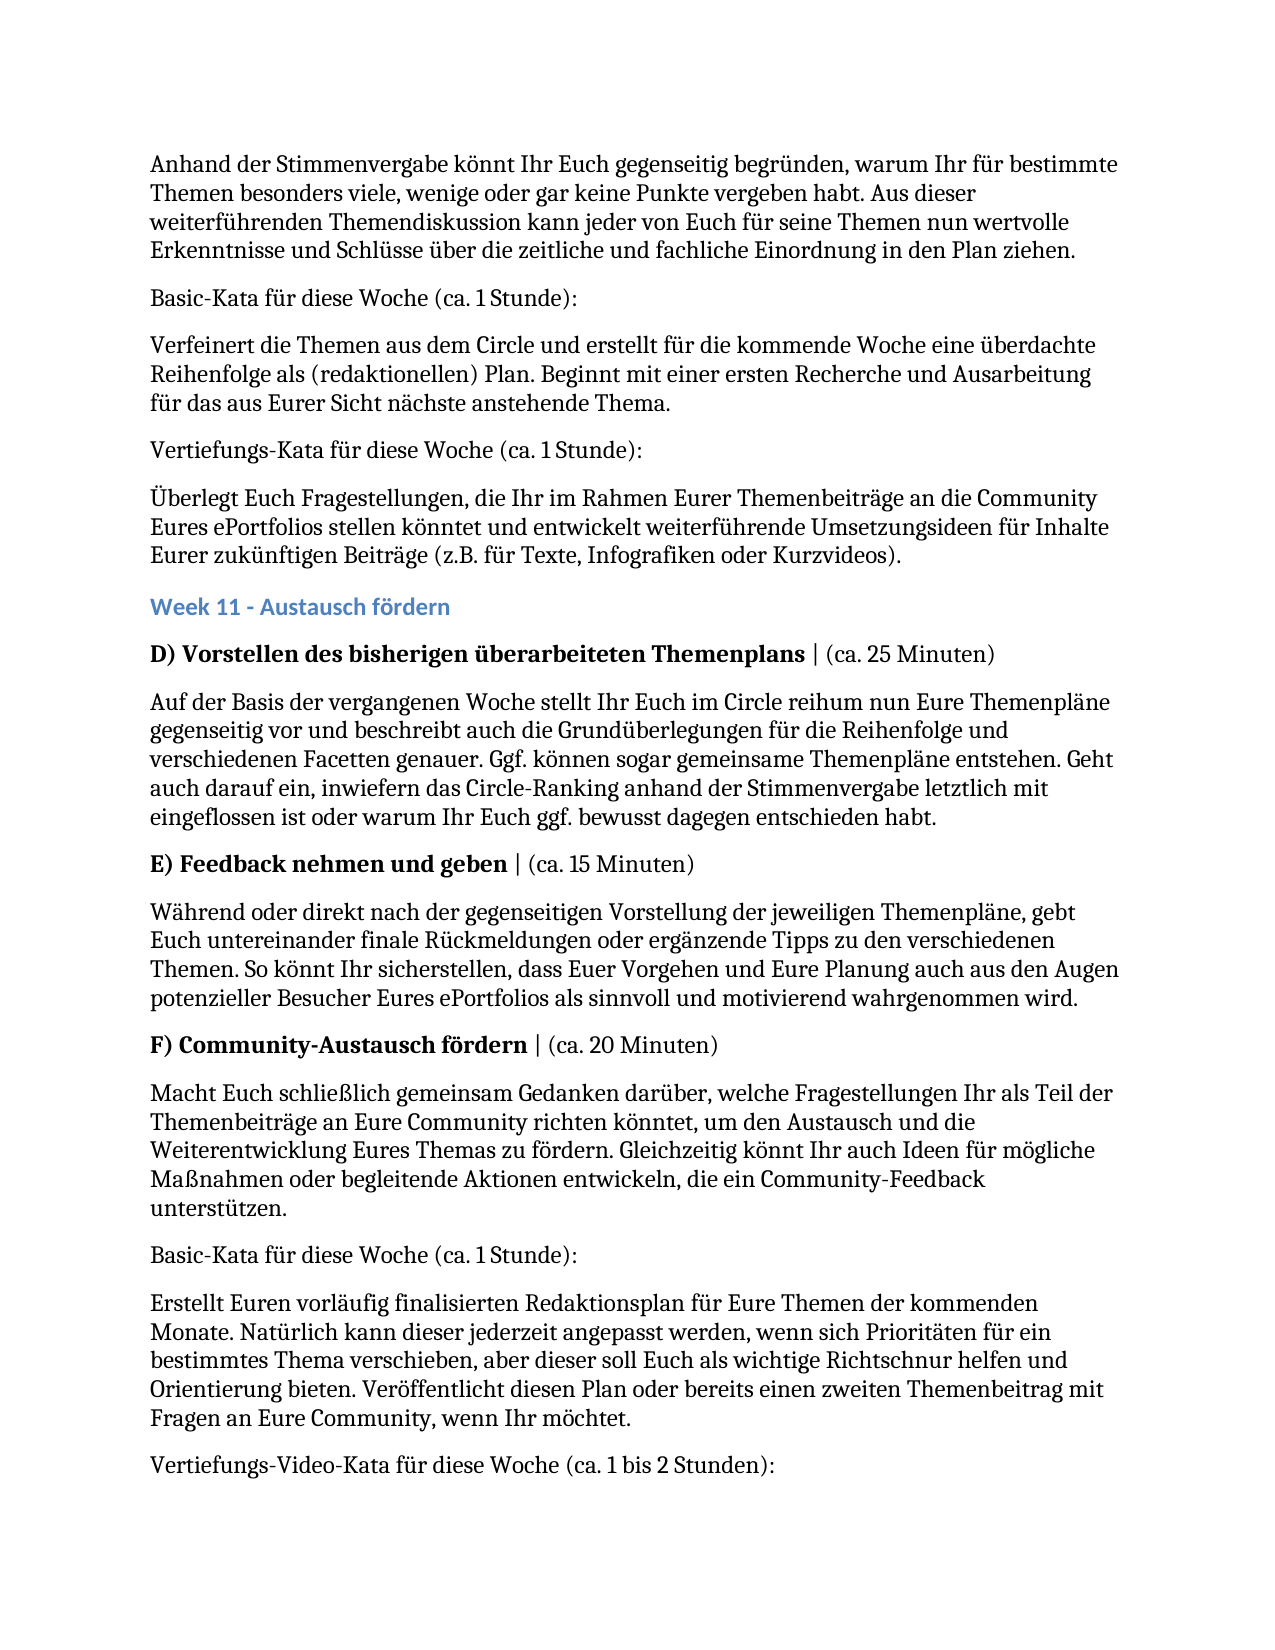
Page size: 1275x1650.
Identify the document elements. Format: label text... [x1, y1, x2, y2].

text Basic-Kata für diese Woche (ca. 1 Stunde): [150, 284, 1125, 312]
subtitle Week 11 - Austausch fördern [150, 591, 1125, 621]
text Auf der Basis der vergangenen Woche stellt Ihr Euch im Circle reihum nun Eure Themenpläne gegenseitig vor und beschreibt auch die Grundüberlegungen für die Reihenfolge und verschiedenen Facetten genauer. Ggf. können sogar gemeinsame Themenpläne entstehen. Geht auch darauf ein, inwiefern das Circle-Ranking anhand der Stimmenvergabe letztlich mit eingeflossen ist oder warum Ihr Euch ggf. bewusst dagegen entschieden habt. [150, 688, 1125, 831]
text Vertiefungs-Video-Kata für diese Woche (ca. 1 bis 2 Stunden): [150, 1451, 1125, 1480]
text D) Vorstellen des bisherigen überarbeiteten Themenplans | (ca. 25 Minuten) [150, 640, 1125, 669]
text Vertiefungs-Kata für diese Woche (ca. 1 Stunde): [150, 436, 1125, 465]
text Verfeinert die Themen aus dem Circle und erstellt für die kommende Woche eine überdachte Reihenfolge als (redaktionellen) Plan. Beginnt mit einer ersten Recherche und Ausarbeitung für das aus Eurer Sicht nächste anstehende Thema. [150, 331, 1125, 417]
text Erstellt Euren vorläufig finalisierten Redaktionsplan für Eure Themen der kommenden Monate. Natürlich kann dieser jederzeit angepasst werden, wenn sich Prioritäten für ein bestimmtes Thema verschieben, aber dieser soll Euch als wichtige Richtschnur helfen und Orientierung bieten. Veröffentlicht diesen Plan oder bereits einen zweiten Themenbeitrag mit Fragen an Eure Community, wenn Ihr möchtet. [150, 1289, 1125, 1433]
text F) Community-Austausch fördern | (ca. 20 Minuten) [150, 1031, 1125, 1060]
text Macht Euch schließlich gemeinsam Gedanken darüber, welche Fragestellungen Ihr als Teil der Themenbeiträge an Eure Community richten könntet, um den Austausch und die Weiterentwicklung Eures Themas zu fördern. Gleichzeitig könnt Ihr auch Ideen für mögliche Maßnahmen oder begleitende Aktionen entwickeln, die ein Community-Feedback unterstützen. [150, 1079, 1125, 1223]
text E) Feedback nehmen und geben | (ca. 15 Minuten) [150, 850, 1125, 879]
text Während oder direkt nach der gegenseitigen Vorstellung der jeweiligen Themenpläne, gebt Euch untereinander finale Rückmeldungen oder ergänzende Tipps zu den verschiedenen Themen. So könnt Ihr sicherstellen, dass Euer Vorgehen und Eure Planung auch aus den Augen potenzieller Besucher Eures ePortfolios als sinnvoll und motivierend wahrgenommen wird. [150, 898, 1125, 1013]
text Überlegt Euch Fragestellungen, die Ihr im Rahmen Eurer Themenbeiträge an die Community Eures ePortfolios stellen könntet und entwickelt weiterführende Umsetzungsideen für Inhalte Eurer zukünftigen Beiträge (z.B. für Texte, Infografiken oder Kurzvideos). [150, 484, 1125, 570]
text Basic-Kata für diese Woche (ca. 1 Stunde): [150, 1241, 1125, 1270]
text Anhand der Stimmenvergabe könnt Ihr Euch gegenseitig begründen, warum Ihr für bestimmte Themen besonders viele, wenige oder gar keine Punkte vergeben habt. Aus dieser weiterführenden Themendiskussion kann jeder von Euch für seine Themen nun wertvolle Erkenntnisse und Schlüsse über die zeitliche und fachliche Einordnung in den Plan ziehen. [150, 150, 1125, 265]
